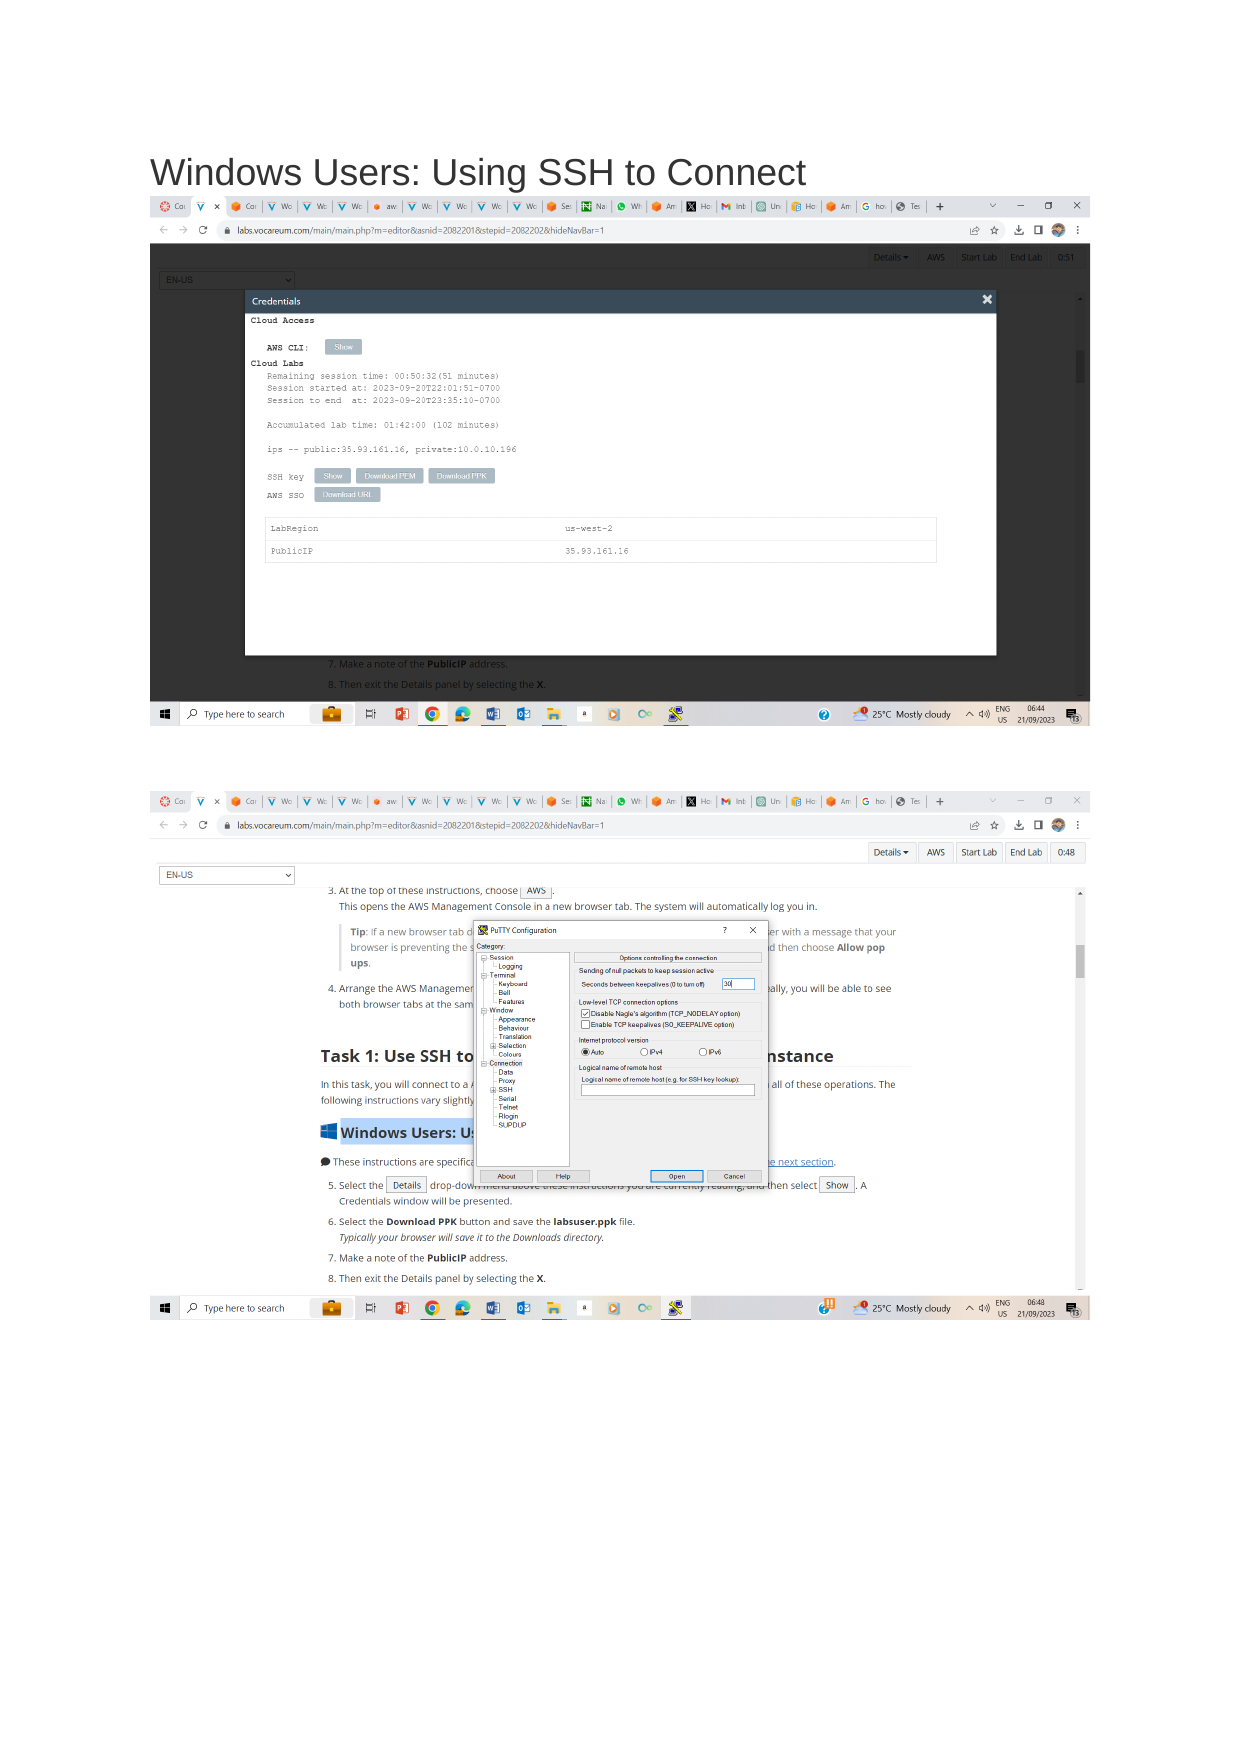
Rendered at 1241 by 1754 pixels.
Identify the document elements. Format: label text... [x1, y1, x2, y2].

picture [150, 196, 1091, 726]
picture [150, 791, 1091, 1320]
subtitle Windows Users: Using SSH to Connect [150, 150, 1090, 193]
